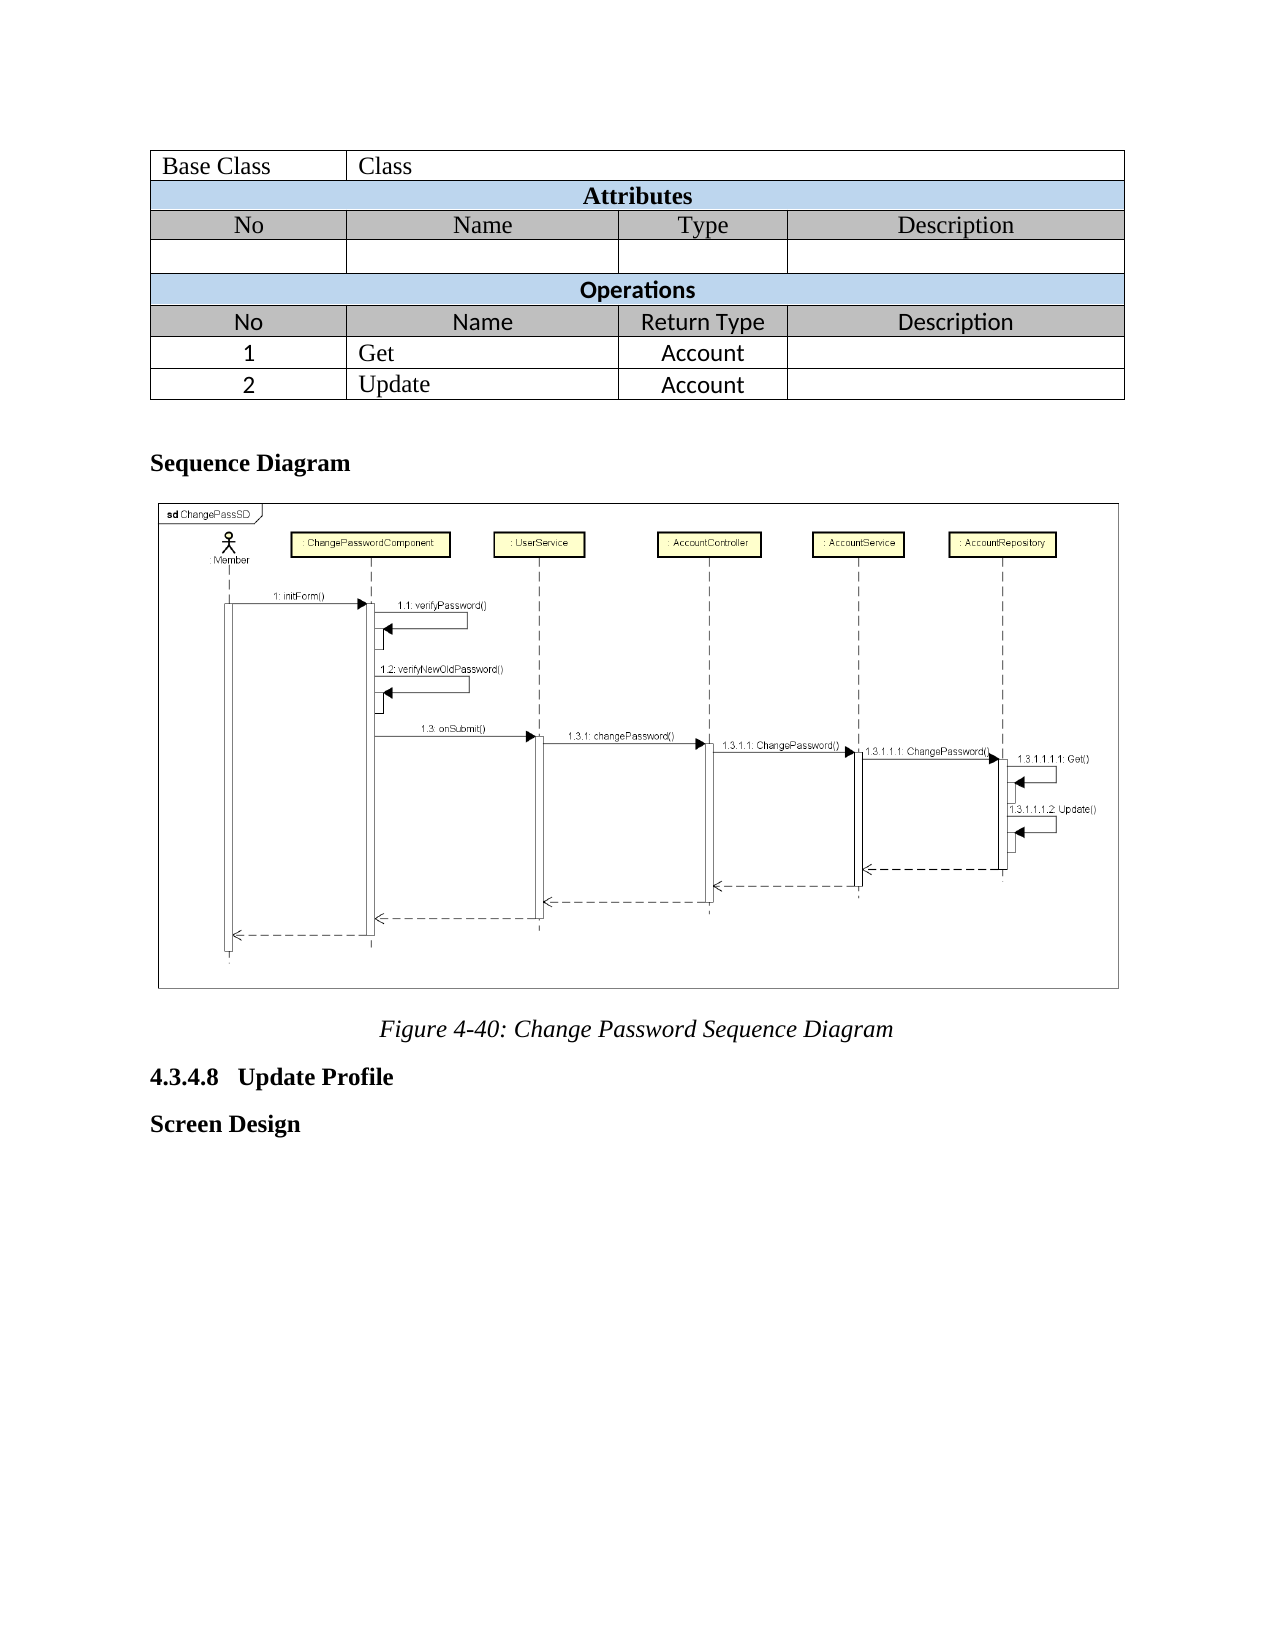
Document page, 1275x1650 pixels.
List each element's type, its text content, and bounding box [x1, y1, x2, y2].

table_cell Get [347, 337, 618, 368]
table_cell No [151, 306, 346, 336]
table_cell [788, 337, 1124, 368]
table_cell [347, 240, 618, 273]
table_cell Account [619, 337, 787, 368]
table_cell 1 [151, 337, 346, 368]
table_cell Description [788, 306, 1124, 336]
table_cell [619, 240, 787, 273]
text Figure 4-40: Change Password Sequence Diagram [150, 1014, 1125, 1043]
table_cell Base Class [151, 151, 346, 180]
table_cell [788, 240, 1124, 273]
table_cell Return Type [619, 306, 787, 336]
list Update Profile [150, 1062, 1125, 1090]
text Screen Design [150, 1109, 1125, 1138]
table_cell [788, 369, 1124, 399]
text Sequence Diagram [150, 448, 1125, 477]
picture [150, 495, 1125, 996]
table_cell Attributes [151, 181, 1124, 209]
table_cell Description [788, 211, 1124, 239]
table_cell Operations [151, 274, 1124, 304]
table_cell Account [619, 369, 787, 399]
table_cell No [151, 211, 346, 239]
table_cell Name [347, 306, 618, 336]
table_cell Update [347, 369, 618, 399]
table_cell [151, 240, 346, 273]
table_cell 2 [151, 369, 346, 399]
table_cell Name [347, 211, 618, 239]
table_cell Class [347, 151, 1124, 180]
table_cell Type [619, 211, 787, 239]
